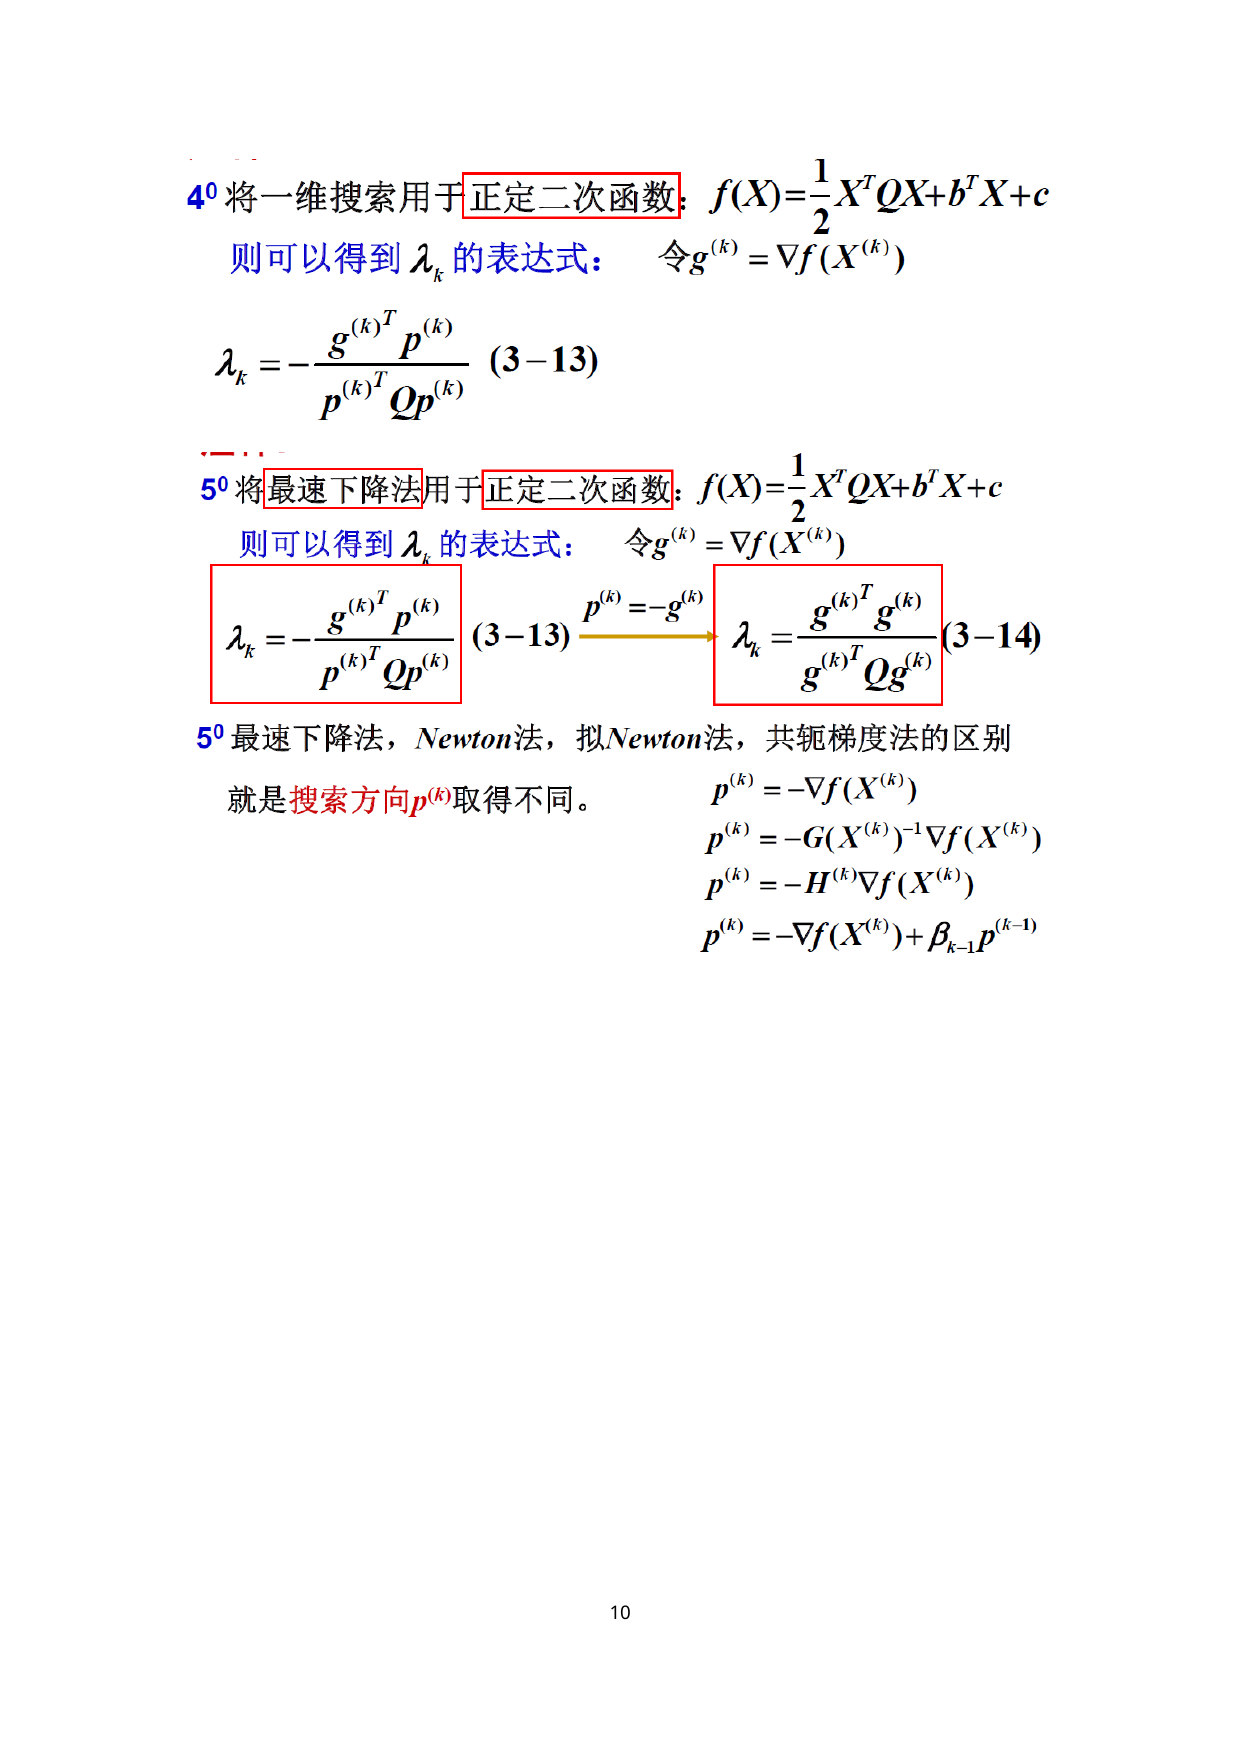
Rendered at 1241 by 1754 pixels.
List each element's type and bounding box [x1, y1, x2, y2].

picture [187, 159, 1053, 429]
picture [187, 452, 1053, 708]
picture [187, 712, 1053, 958]
